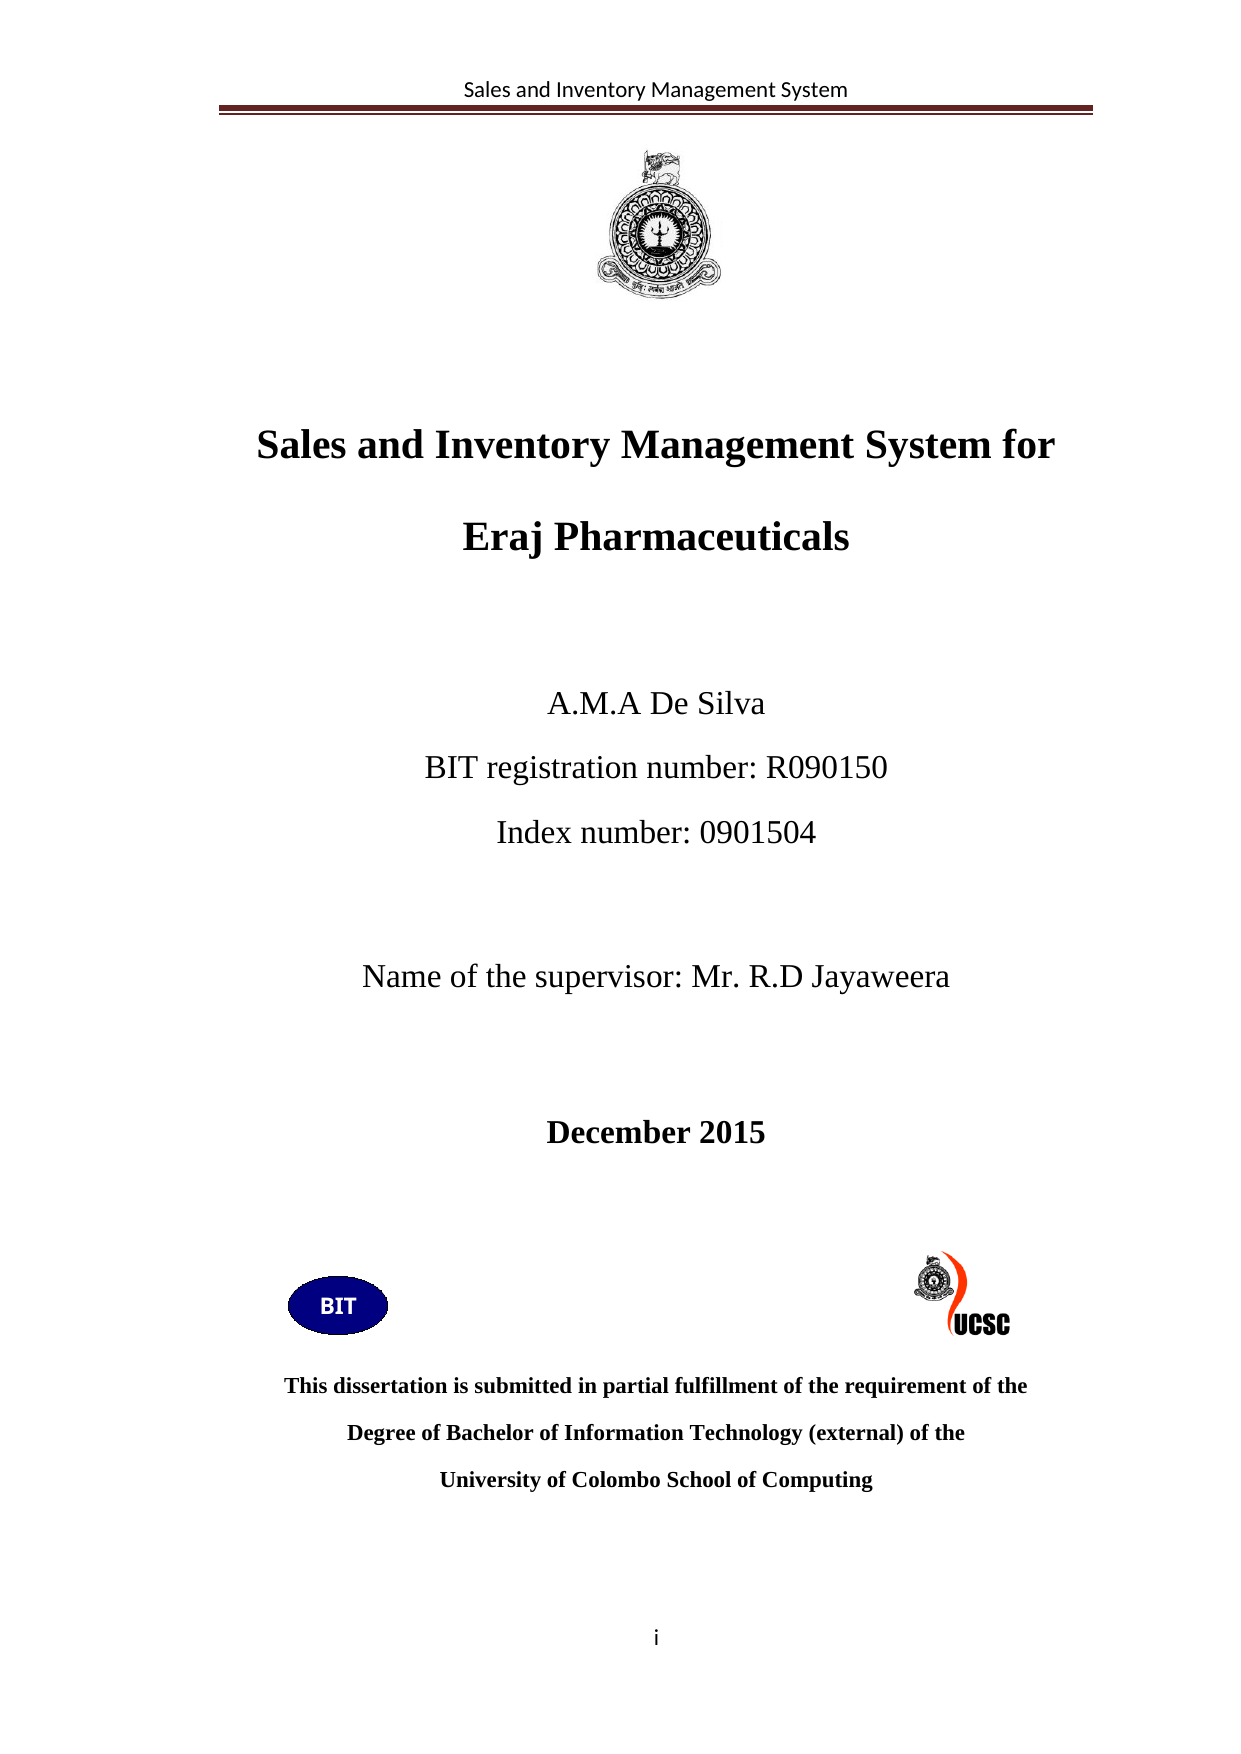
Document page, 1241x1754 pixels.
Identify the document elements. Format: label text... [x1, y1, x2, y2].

text Name of the supervisor: Mr. R.D Jayaweera [219, 956, 1093, 994]
text University of Colombo School of Computing [219, 1466, 1093, 1493]
picture [911, 1238, 1017, 1341]
text Degree of Bachelor of Information Technology (external) of the [219, 1419, 1093, 1445]
text A.M.A De Silva [219, 683, 1093, 721]
picture [589, 147, 723, 301]
text Index number: 0901504 [219, 813, 1093, 851]
text Eraj Pharmaceuticals [219, 512, 1093, 560]
text Sales and Inventory Management System for [219, 419, 1093, 467]
text This dissertation is submitted in partial fulfillment of the requirement of the [219, 1372, 1093, 1398]
text December 2015 [219, 1113, 1093, 1151]
text BIT registration number: R090150 [219, 748, 1093, 786]
